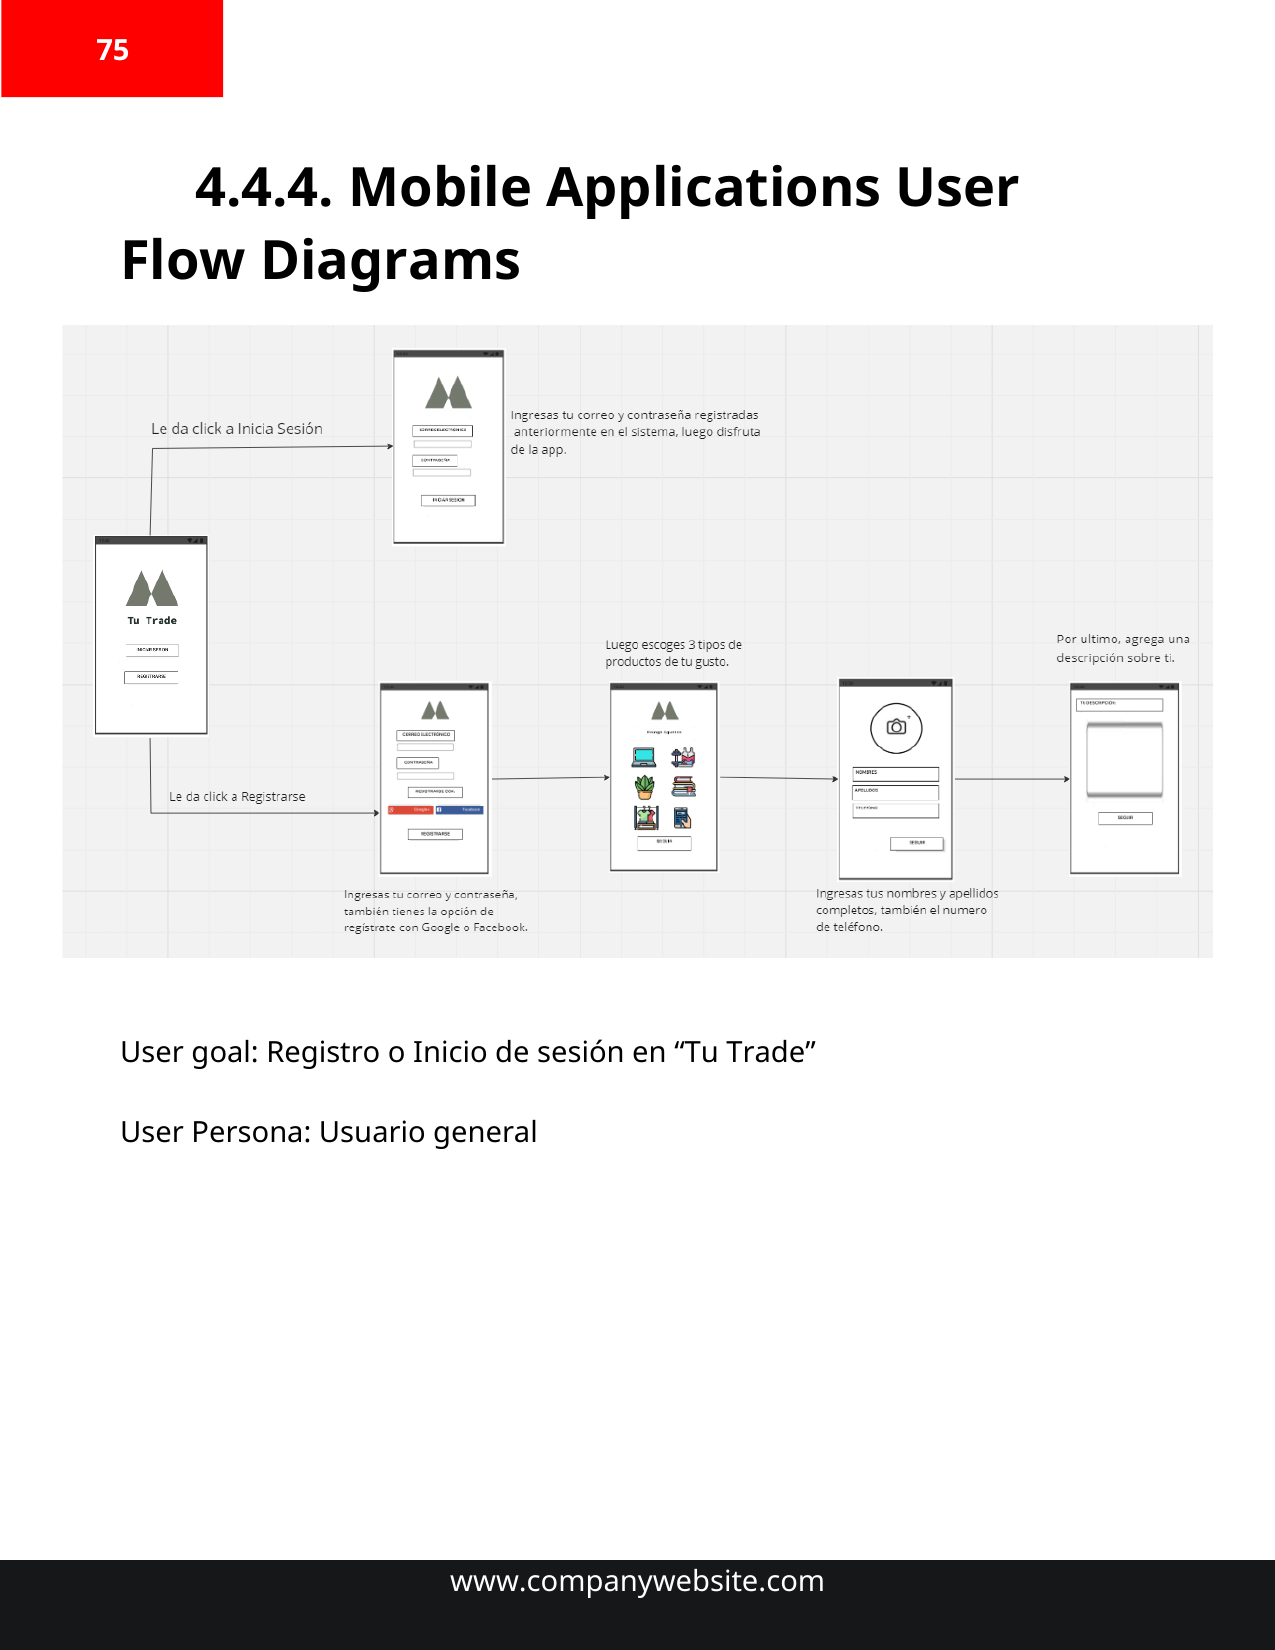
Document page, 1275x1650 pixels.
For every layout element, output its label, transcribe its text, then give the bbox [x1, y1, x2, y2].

text 4.4.4. Mobile Applications User Flow Diagrams [120, 148, 1155, 296]
picture [62, 325, 1213, 958]
text User goal: Registro o Inicio de sesión en “Tu Trade” [120, 1031, 1155, 1071]
text User Persona: Usuario general [120, 1071, 1155, 1151]
